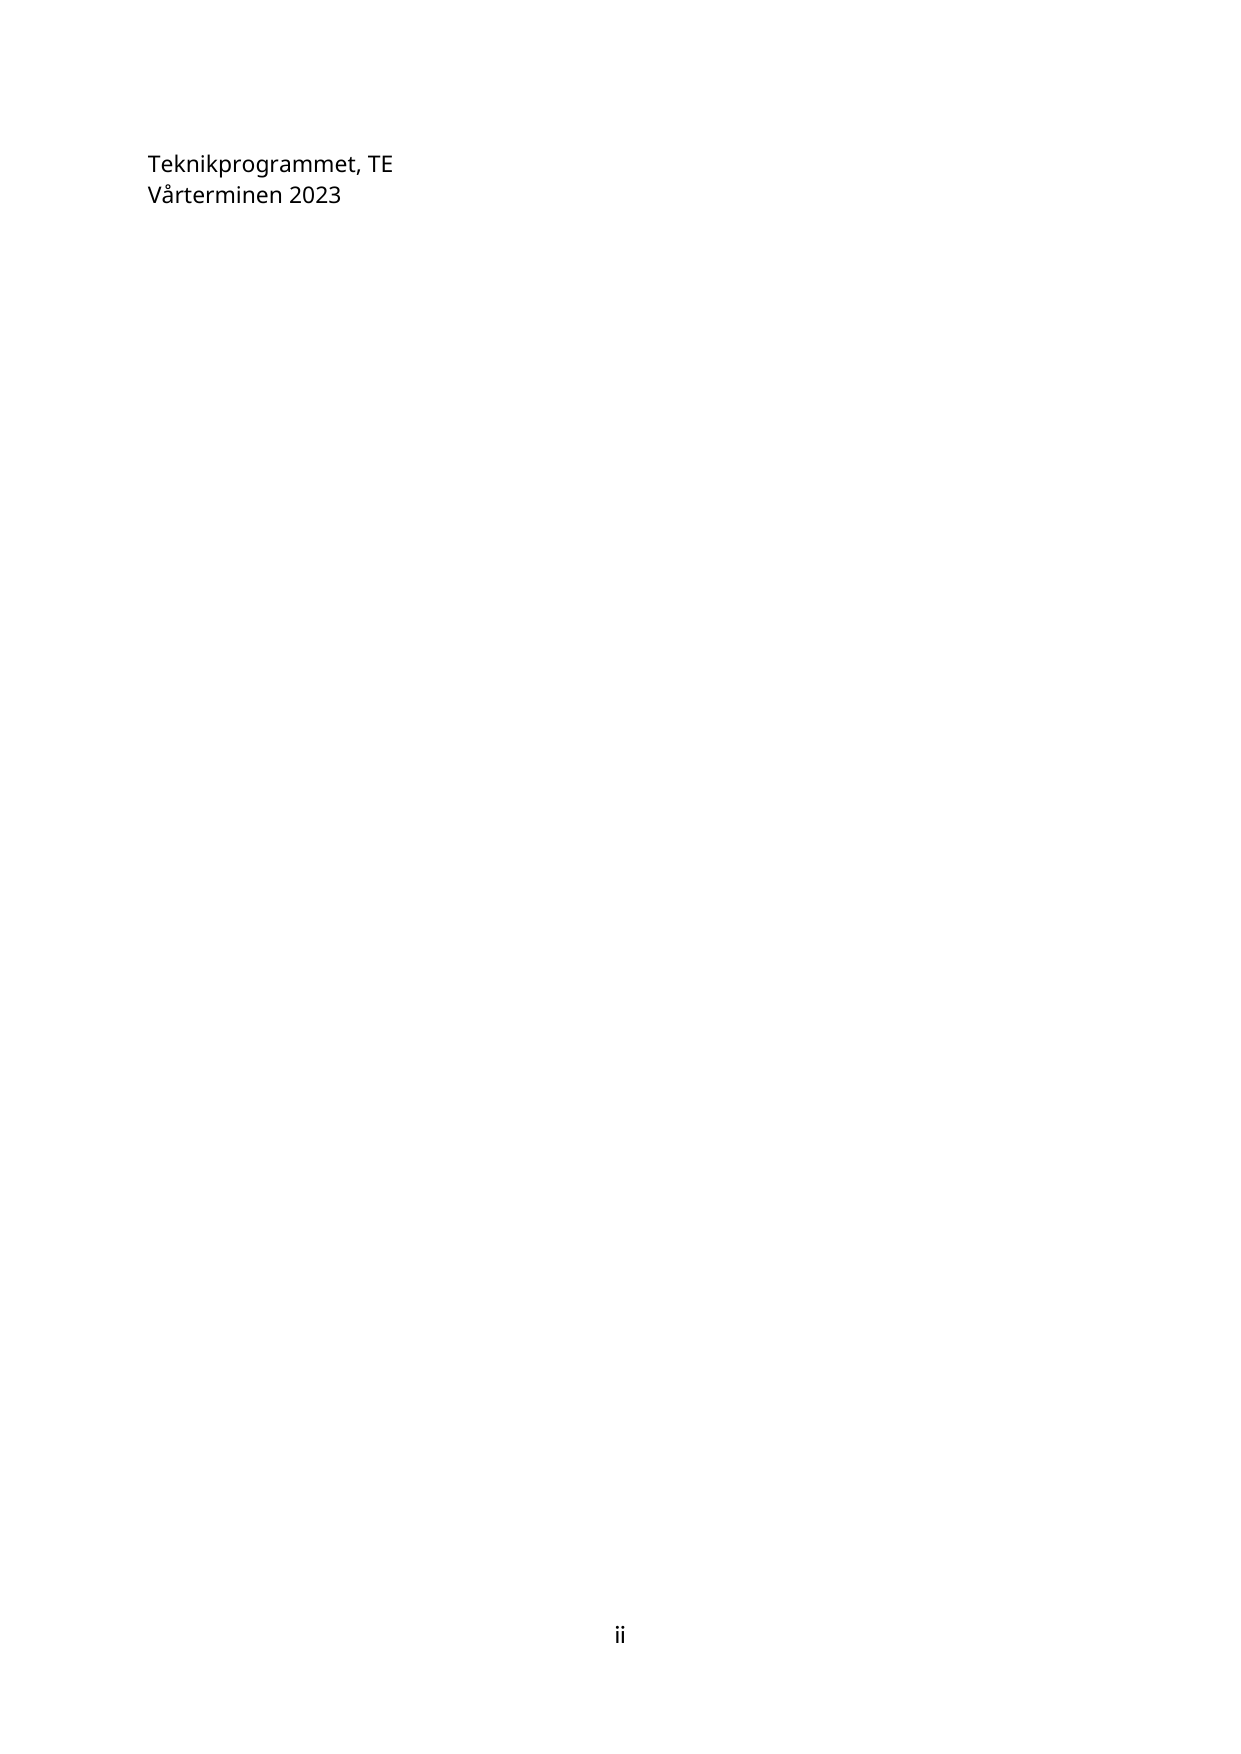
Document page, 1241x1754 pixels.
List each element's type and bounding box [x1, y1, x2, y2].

text [148, 148, 1093, 241]
